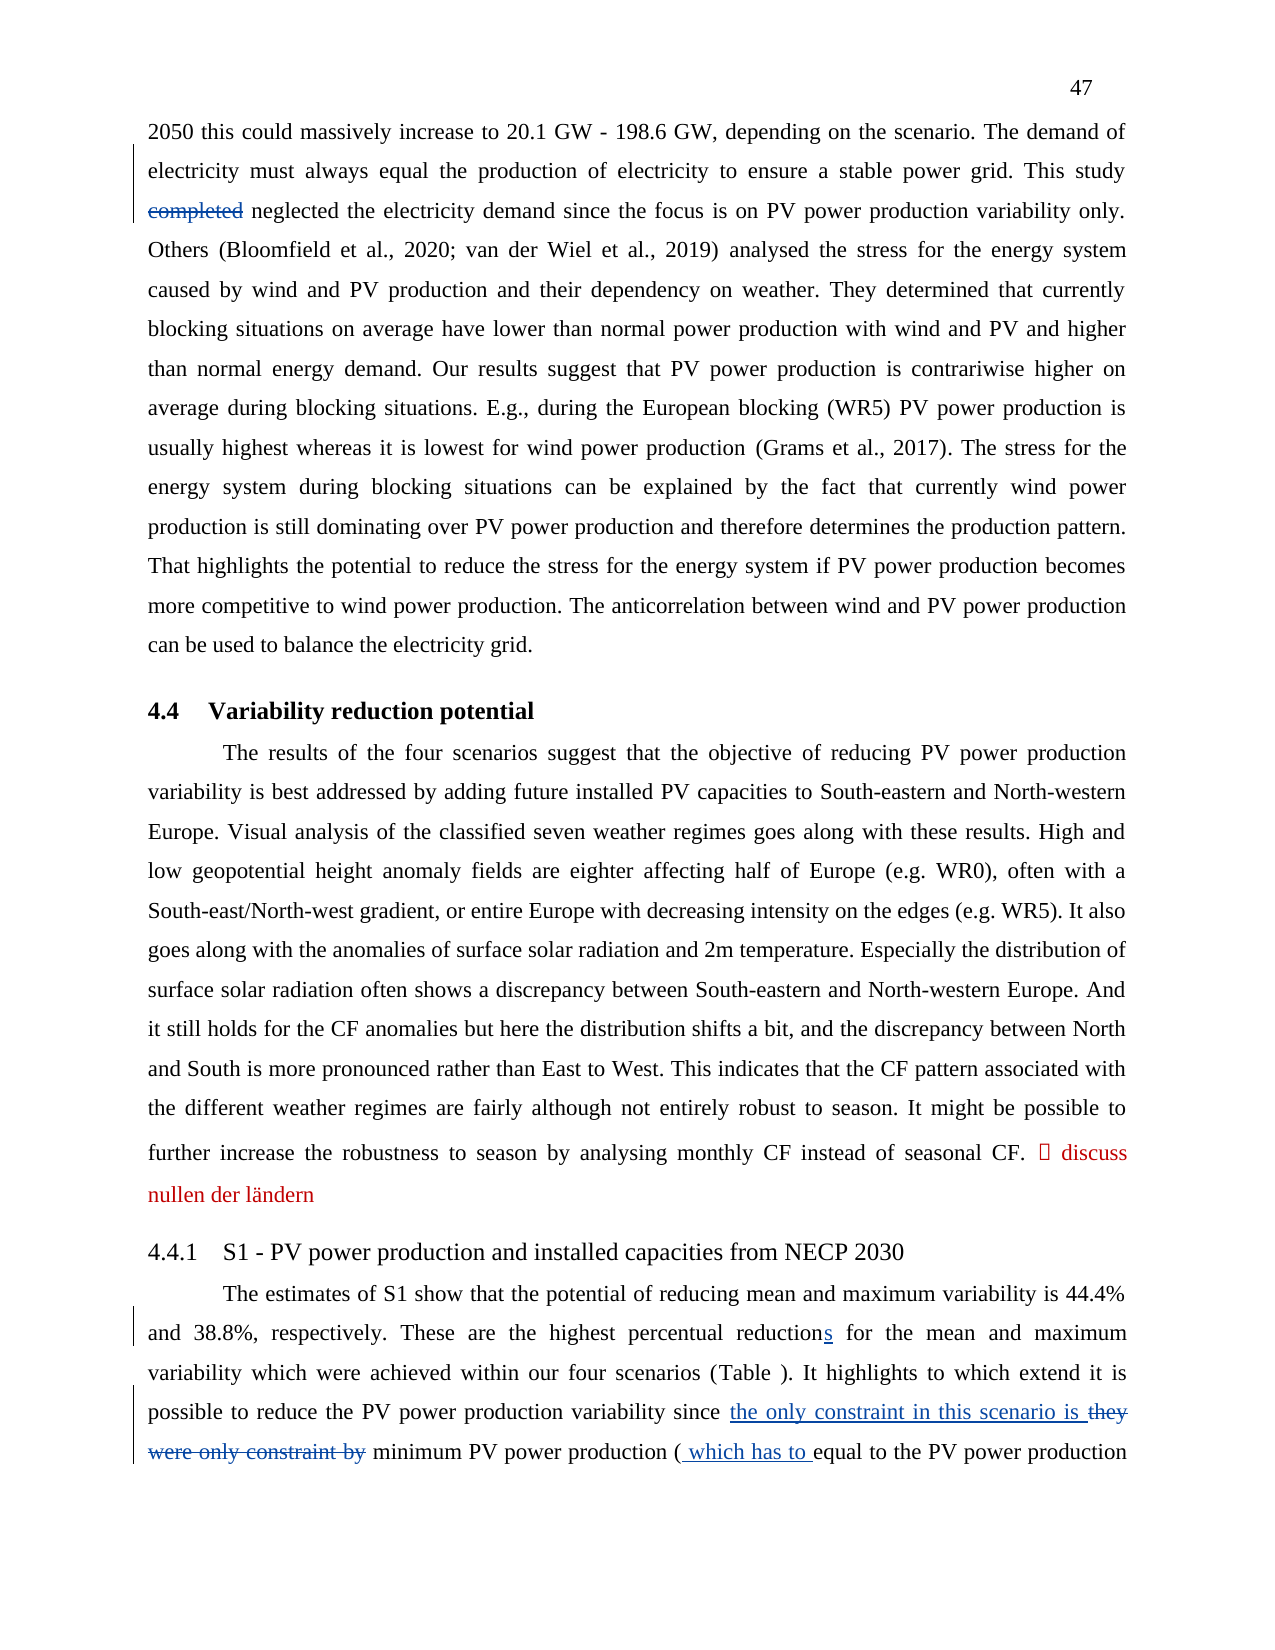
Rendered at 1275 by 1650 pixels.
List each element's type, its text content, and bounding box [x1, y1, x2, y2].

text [148, 1280, 1127, 1464]
subtitle Variability reduction potential [148, 696, 1127, 724]
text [148, 118, 1127, 658]
subtitle S1 - PV power production and installed capacities from NECP 2030 [148, 1237, 1127, 1266]
text The results of the four scenarios suggest that the objective of reducing PV power production variability is best addressed by adding future installed PV capacities to South-eastern and North-western Europe. Visual analysis of the classified seven weather regimes goes along with these results. High and low geopotential height anomaly fields are eighter affecting half of Europe (e.g. WR0), often with a South-east/North-west gradient, or entire Europe with decreasing intensity on the edges (e.g. WR5). It also goes along with the anomalies of surface solar radiation and 2m temperature. Especially the distribution of surface solar radiation often shows a discrepancy between South-eastern and North-western Europe. And it still holds for the CF anomalies but here the distribution shifts a bit, and the discrepancy between North and South is more pronounced rather than East to West. This indicates that the CF pattern associated with the different weather regimes are fairly although not entirely robust to season. It might be possible to further increase the robustness to season by analysing monthly CF instead of seasonal CF.  discuss nullen der ländern [148, 739, 1127, 1207]
